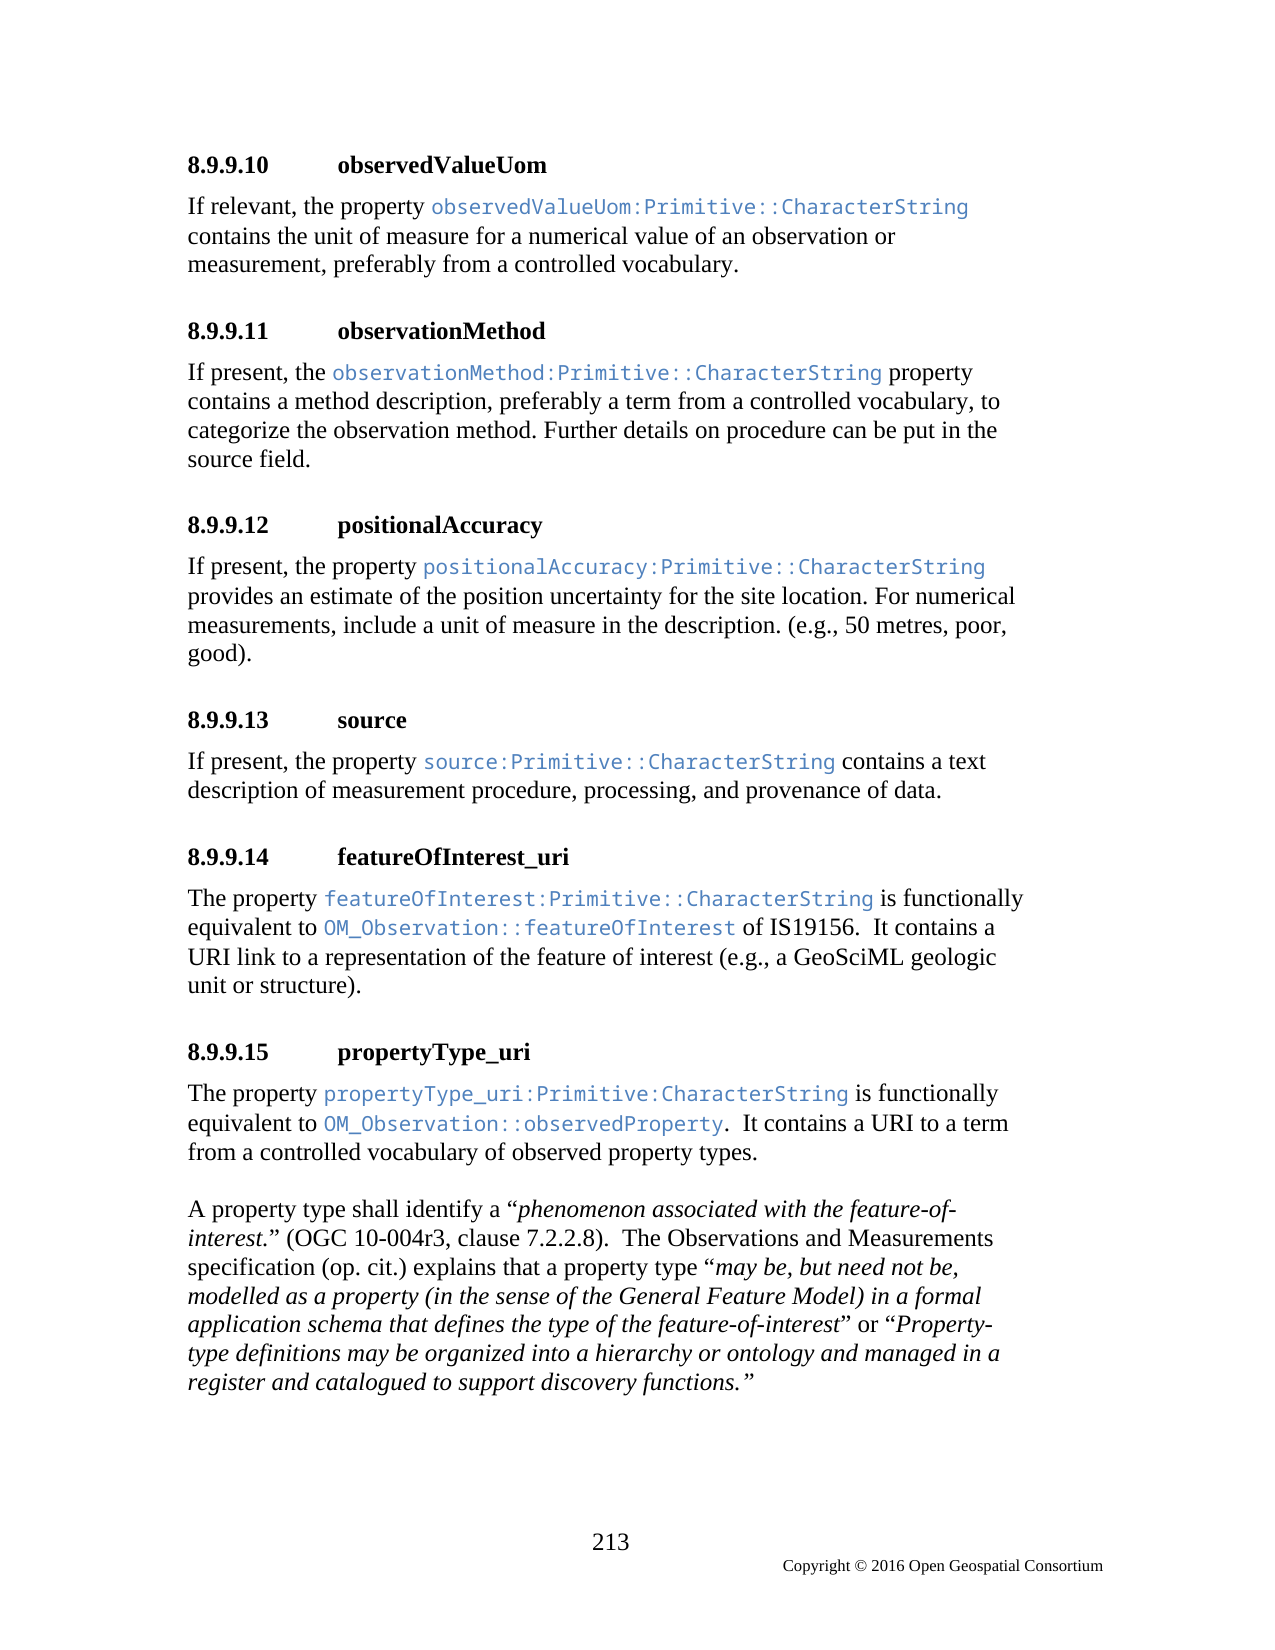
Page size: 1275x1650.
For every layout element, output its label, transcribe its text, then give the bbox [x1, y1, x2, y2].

subtitle positionalAccuracy [187, 510, 1034, 539]
text If present, the property source:Primitive::CharacterString contains a text description of measurement procedure, processing, and provenance of data. [187, 746, 1034, 804]
text A property type shall identify a “phenomenon associated with the feature-of-interest.” (OGC 10-004r3, clause 7.2.2.8). The Observations and Measurements specification (op. cit.) explains that a property type “may be, but need not be, modelled as a property (in the sense of the General Feature Model) in a formal application schema that defines the type of the feature-of-interest” or “Property-type definitions may be organized into a hierarchy or ontology and managed in a register and catalogued to support discovery functions.” [187, 1194, 1034, 1396]
text The property propertyType_uri:Primitive:CharacterString is functionally equivalent to OM_Observation::observedProperty. It contains a URI to a term from a controlled vocabulary of observed property types. [187, 1078, 1034, 1166]
subtitle observedValueUom [187, 150, 1034, 179]
subtitle source [187, 705, 1034, 733]
text If present, the property positionalAccuracy:Primitive::CharacterString provides an estimate of the position uncertainty for the site location. For numerical measurements, include a unit of measure in the description. (e.g., 50 metres, poor, good). [187, 551, 1034, 667]
subtitle propertyType_uri [187, 1037, 1034, 1066]
subtitle featureOfInterest_uri [187, 842, 1034, 870]
subtitle observationMethod [187, 316, 1034, 344]
text The property featureOfInterest:Primitive::CharacterString is functionally equivalent to OM_Observation::featureOfInterest of IS19156. It contains a URI link to a representation of the feature of interest (e.g., a GeoSciML geologic unit or structure). [187, 883, 1034, 999]
text If relevant, the property observedValueUom:Primitive::CharacterString contains the unit of measure for a numerical value of an observation or measurement, preferably from a controlled vocabulary. [187, 191, 1034, 278]
text If present, the observationMethod:Primitive::CharacterString property contains a method description, preferably a term from a controlled vocabulary, to categorize the observation method. Further details on procedure can be put in the source field. [187, 357, 1034, 473]
